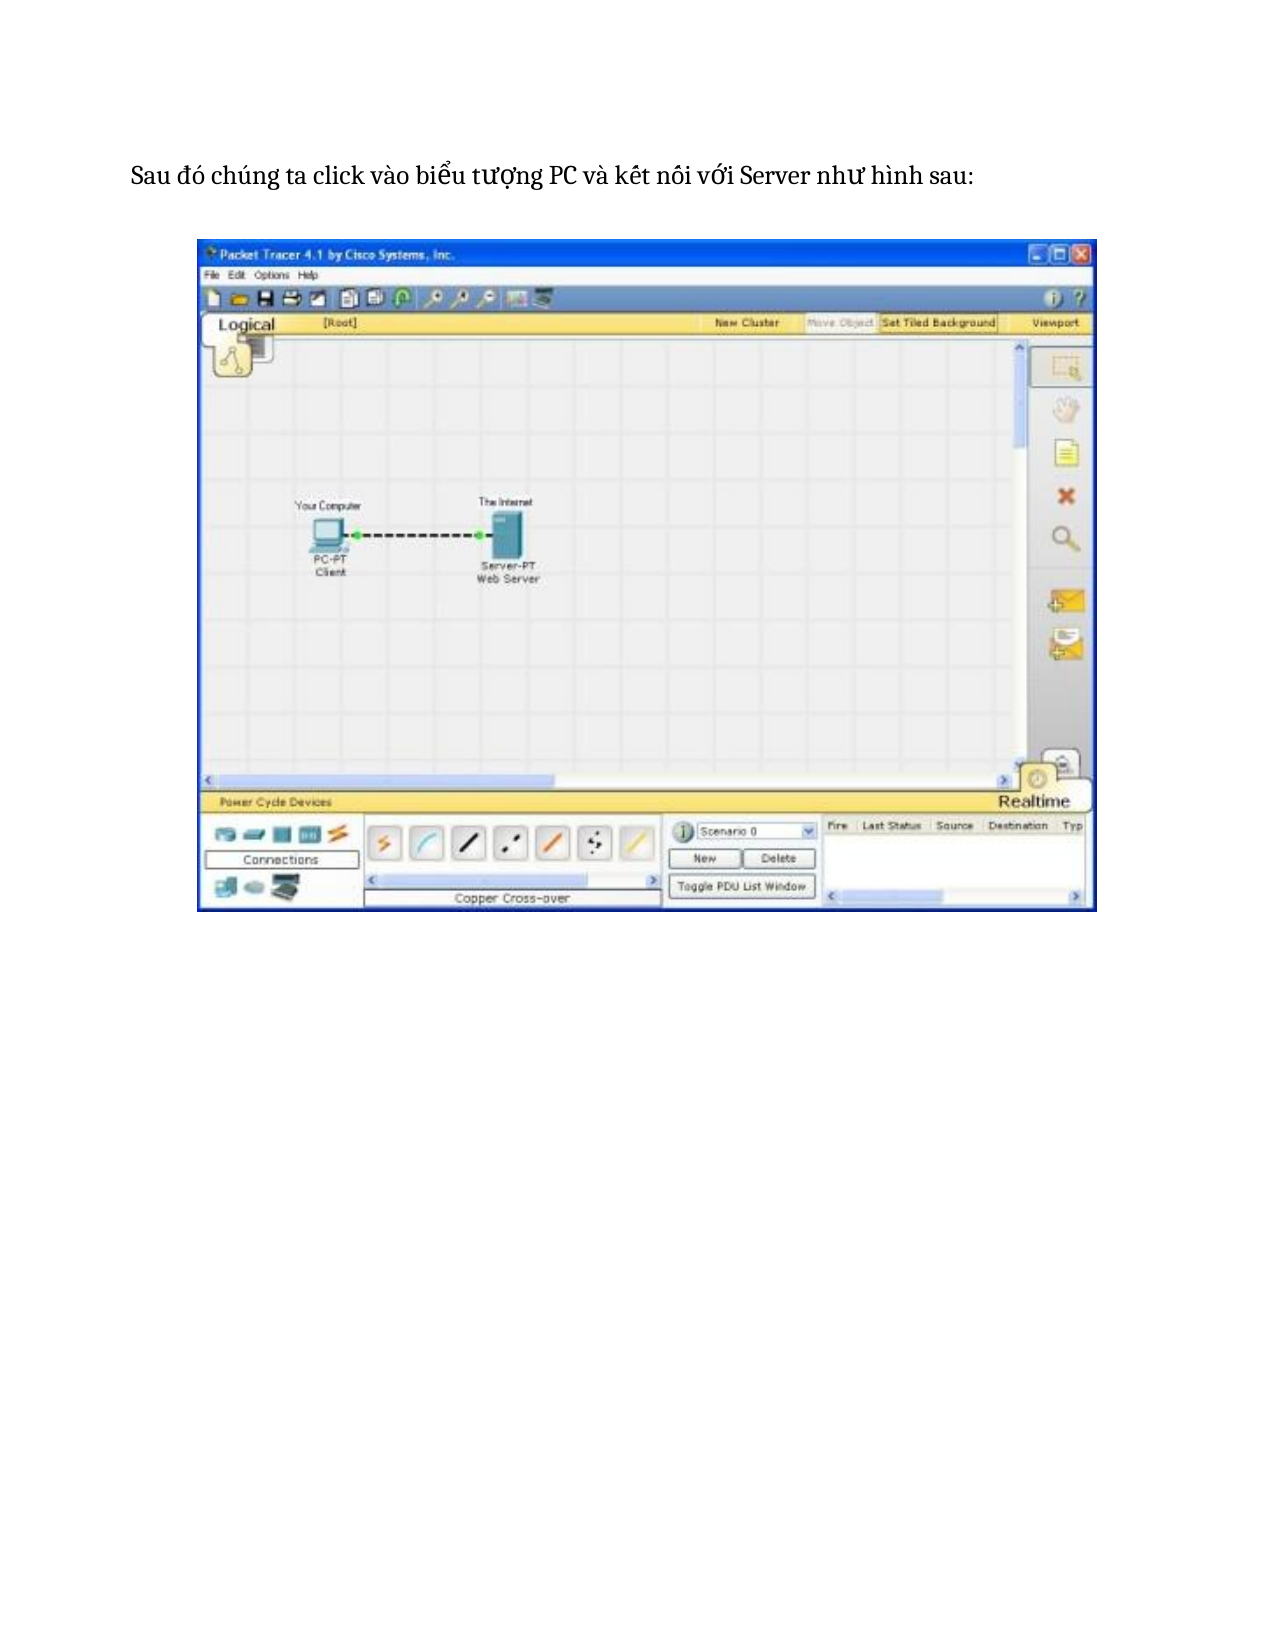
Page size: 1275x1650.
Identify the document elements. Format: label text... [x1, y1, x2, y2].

text Sau đó chúng ta click vào biểu tượng PC và kết nối với Server như hình sau: [131, 160, 1125, 192]
picture [197, 239, 1097, 912]
